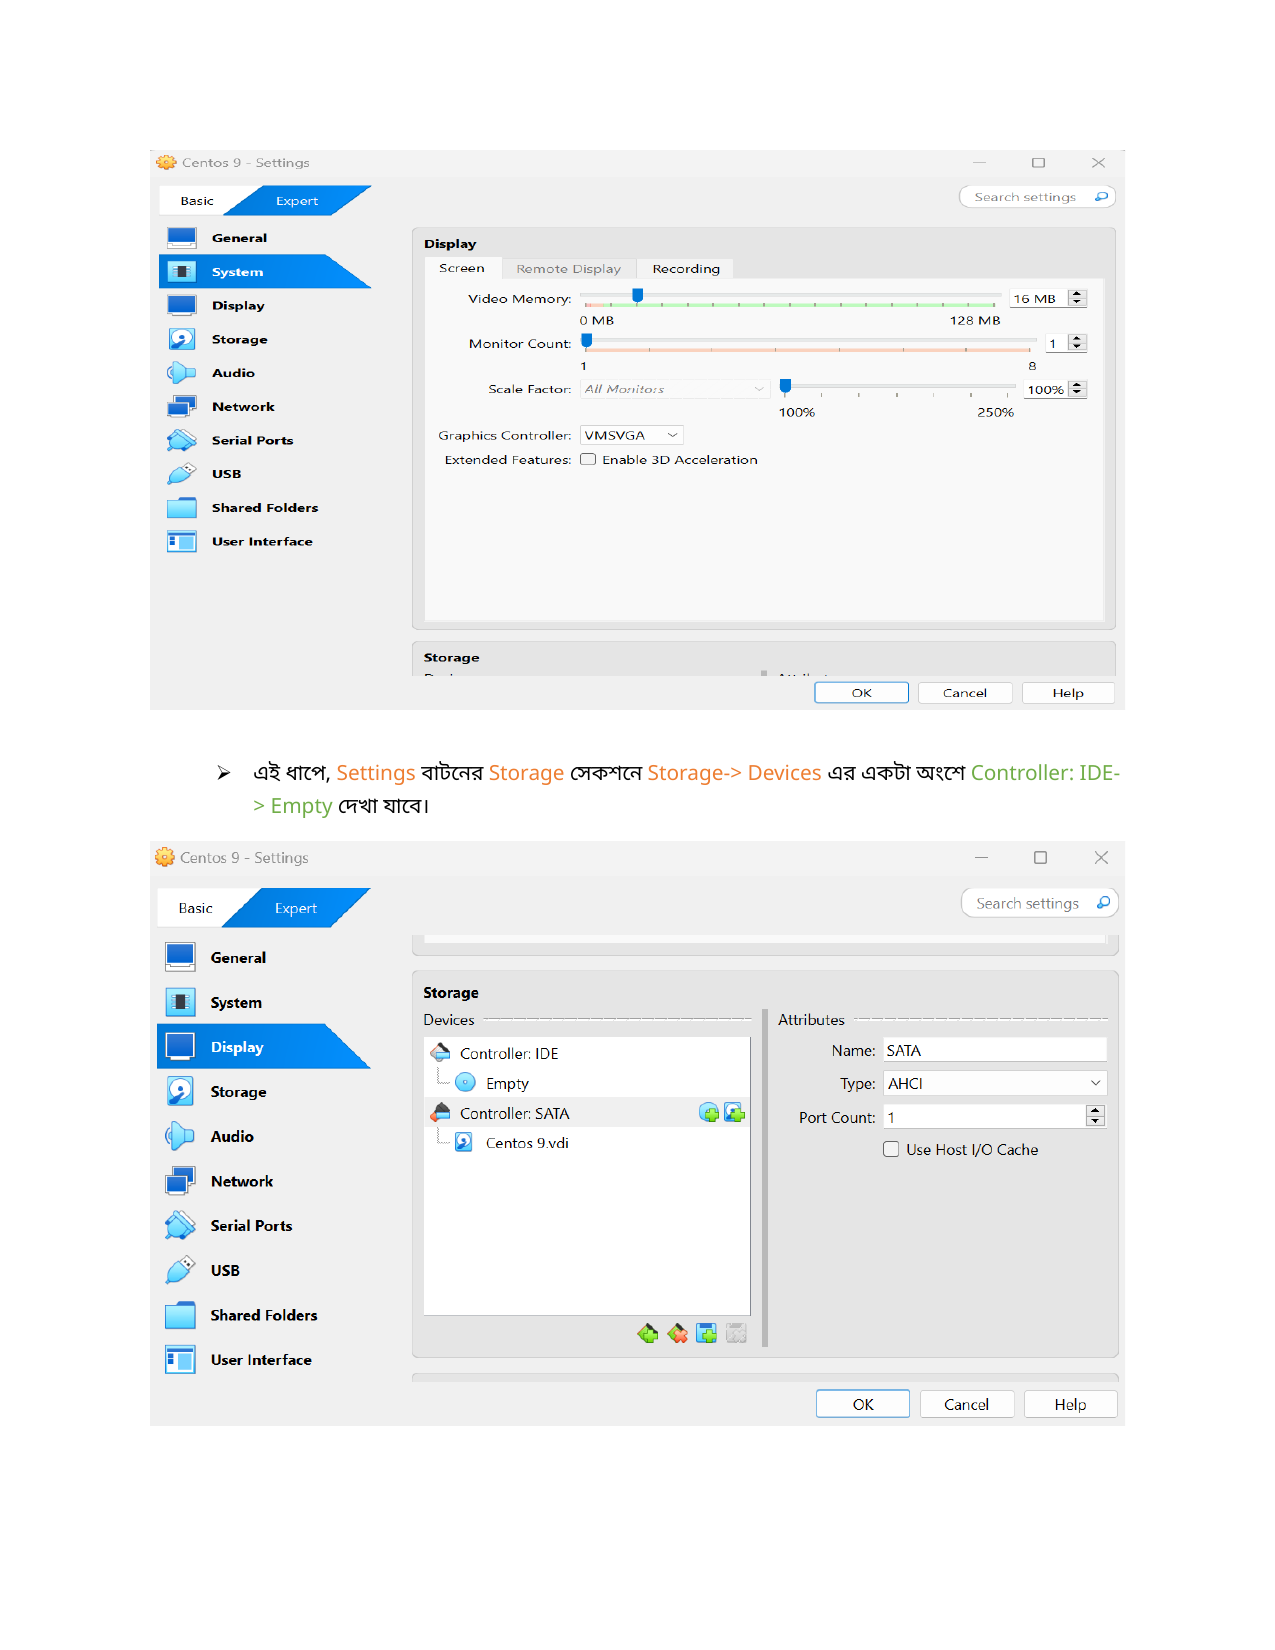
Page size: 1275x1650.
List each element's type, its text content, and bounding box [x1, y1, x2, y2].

picture [150, 150, 1125, 710]
list এই ধাপে, Settings বাটনের Storage সেকশনে Storage-> Devices এর একটা অংশে Controller: IDE-> Empty দেখা যাবে। [216, 758, 1125, 822]
picture [150, 841, 1125, 1426]
